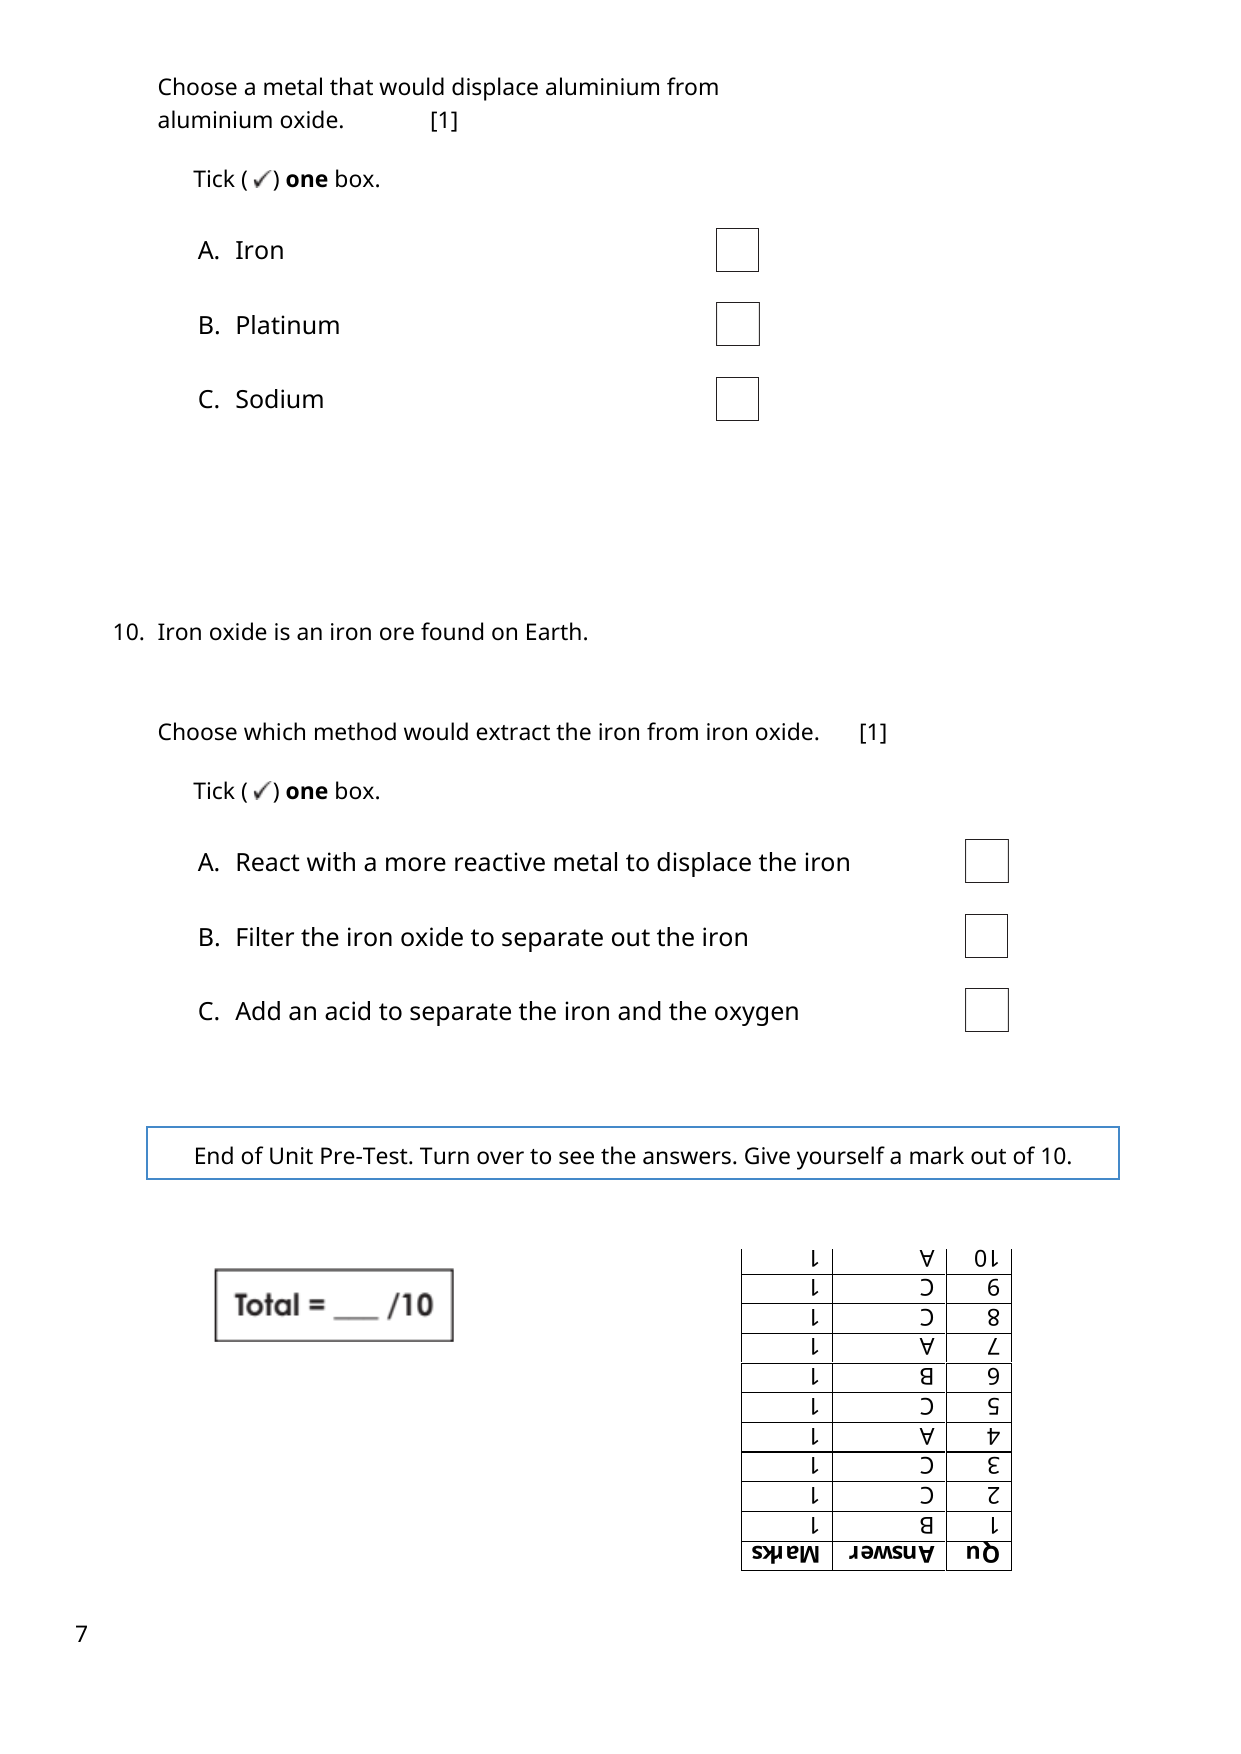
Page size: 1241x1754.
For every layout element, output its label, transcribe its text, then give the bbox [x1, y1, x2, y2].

table_header React with a more reactive metal to displace the iron [149, 825, 952, 900]
table_cell [703, 288, 791, 363]
text Choose which method would extract the iron from iron oxide. [1] [157, 716, 1106, 747]
list Iron oxide is an iron ore found on Earth. [112, 616, 1106, 647]
table_cell Platinum [149, 288, 702, 363]
table_header Iron [149, 214, 702, 288]
table_header [952, 825, 1080, 900]
table_cell Add an acid to separate the iron and the oxygen [149, 974, 952, 1049]
picture [962, 912, 1013, 960]
table_cell Sodium [149, 363, 702, 437]
table_cell Filter the iron oxide to separate out the iron [149, 900, 952, 974]
picture [713, 300, 764, 349]
text Choose a metal that would displace aluminium from aluminium oxide. [1] [157, 71, 784, 136]
table_header [703, 214, 791, 288]
picture [253, 170, 273, 188]
picture [962, 837, 1013, 886]
picture [713, 375, 764, 423]
picture [253, 781, 273, 800]
text Tick ( ) one box. [75, 163, 1106, 194]
picture [962, 986, 1013, 1035]
table_cell [952, 974, 1080, 1049]
text Tick ( ) one box. [75, 775, 1106, 806]
picture [713, 226, 764, 274]
table_cell [703, 363, 791, 437]
table_cell [952, 900, 1080, 974]
